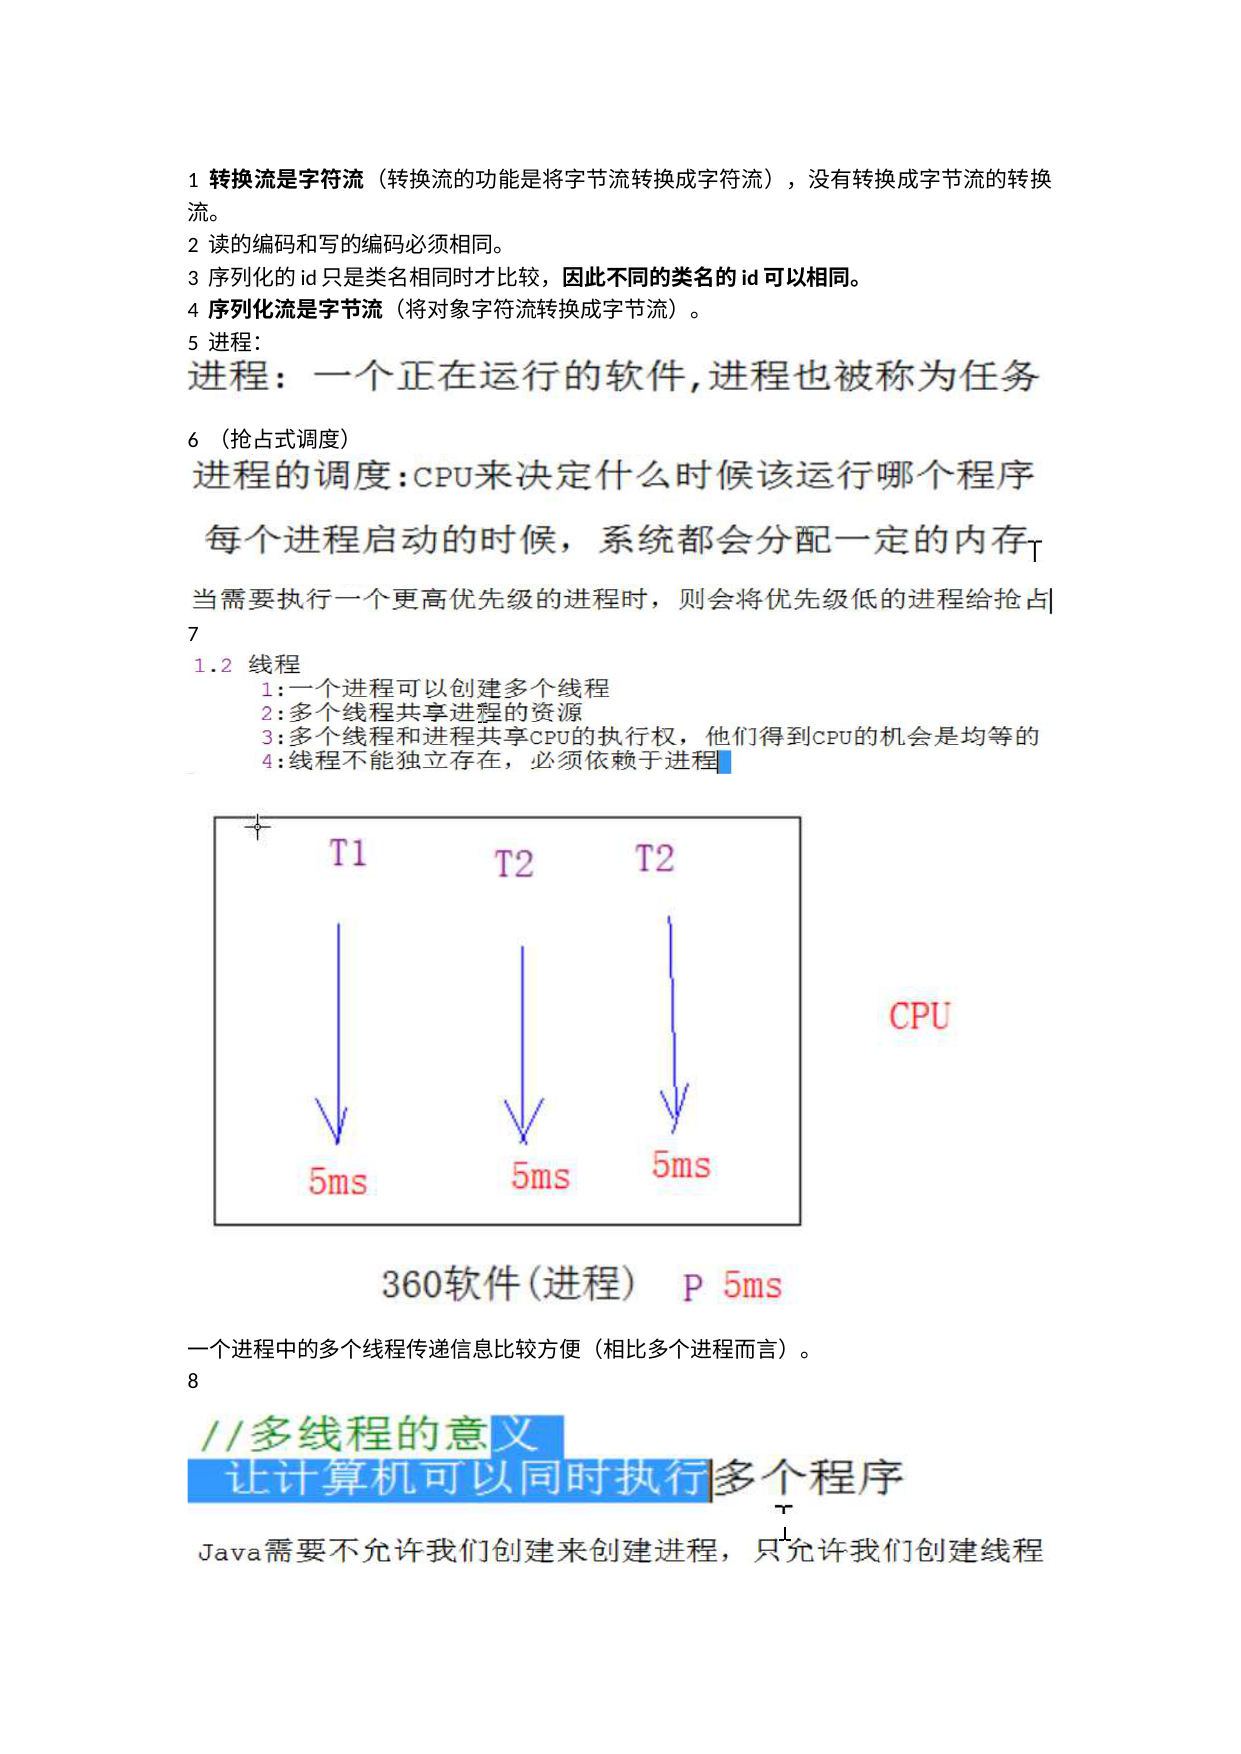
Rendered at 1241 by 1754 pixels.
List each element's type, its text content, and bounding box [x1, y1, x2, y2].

picture [187, 584, 1053, 616]
text 2 读的编码和写的编码必须相同。 [187, 227, 1053, 259]
text 6 （抢占式调度） [187, 422, 1053, 454]
text 一个进程中的多个线程传递信息比较方便（相比多个进程而言）。 [187, 1332, 1053, 1364]
picture [187, 779, 964, 1312]
picture [187, 454, 1052, 502]
picture [187, 1527, 1052, 1573]
picture [187, 519, 1052, 562]
picture [187, 1397, 919, 1514]
picture [187, 649, 1052, 774]
text 7 [187, 617, 1053, 649]
text 5 进程： [187, 324, 1053, 357]
text 3 序列化的id只是类名相同时才比较，因此不同的类名的id可以相同。 [187, 259, 1053, 292]
text 4 序列化流是字节流（将对象字符流转换成字节流）。 [187, 292, 1053, 324]
text 8 [187, 1364, 1053, 1397]
text 1 转换流是字符流（转换流的功能是将字节流转换成字符流），没有转换成字节流的转换流。 [187, 162, 1053, 227]
picture [187, 357, 1053, 402]
